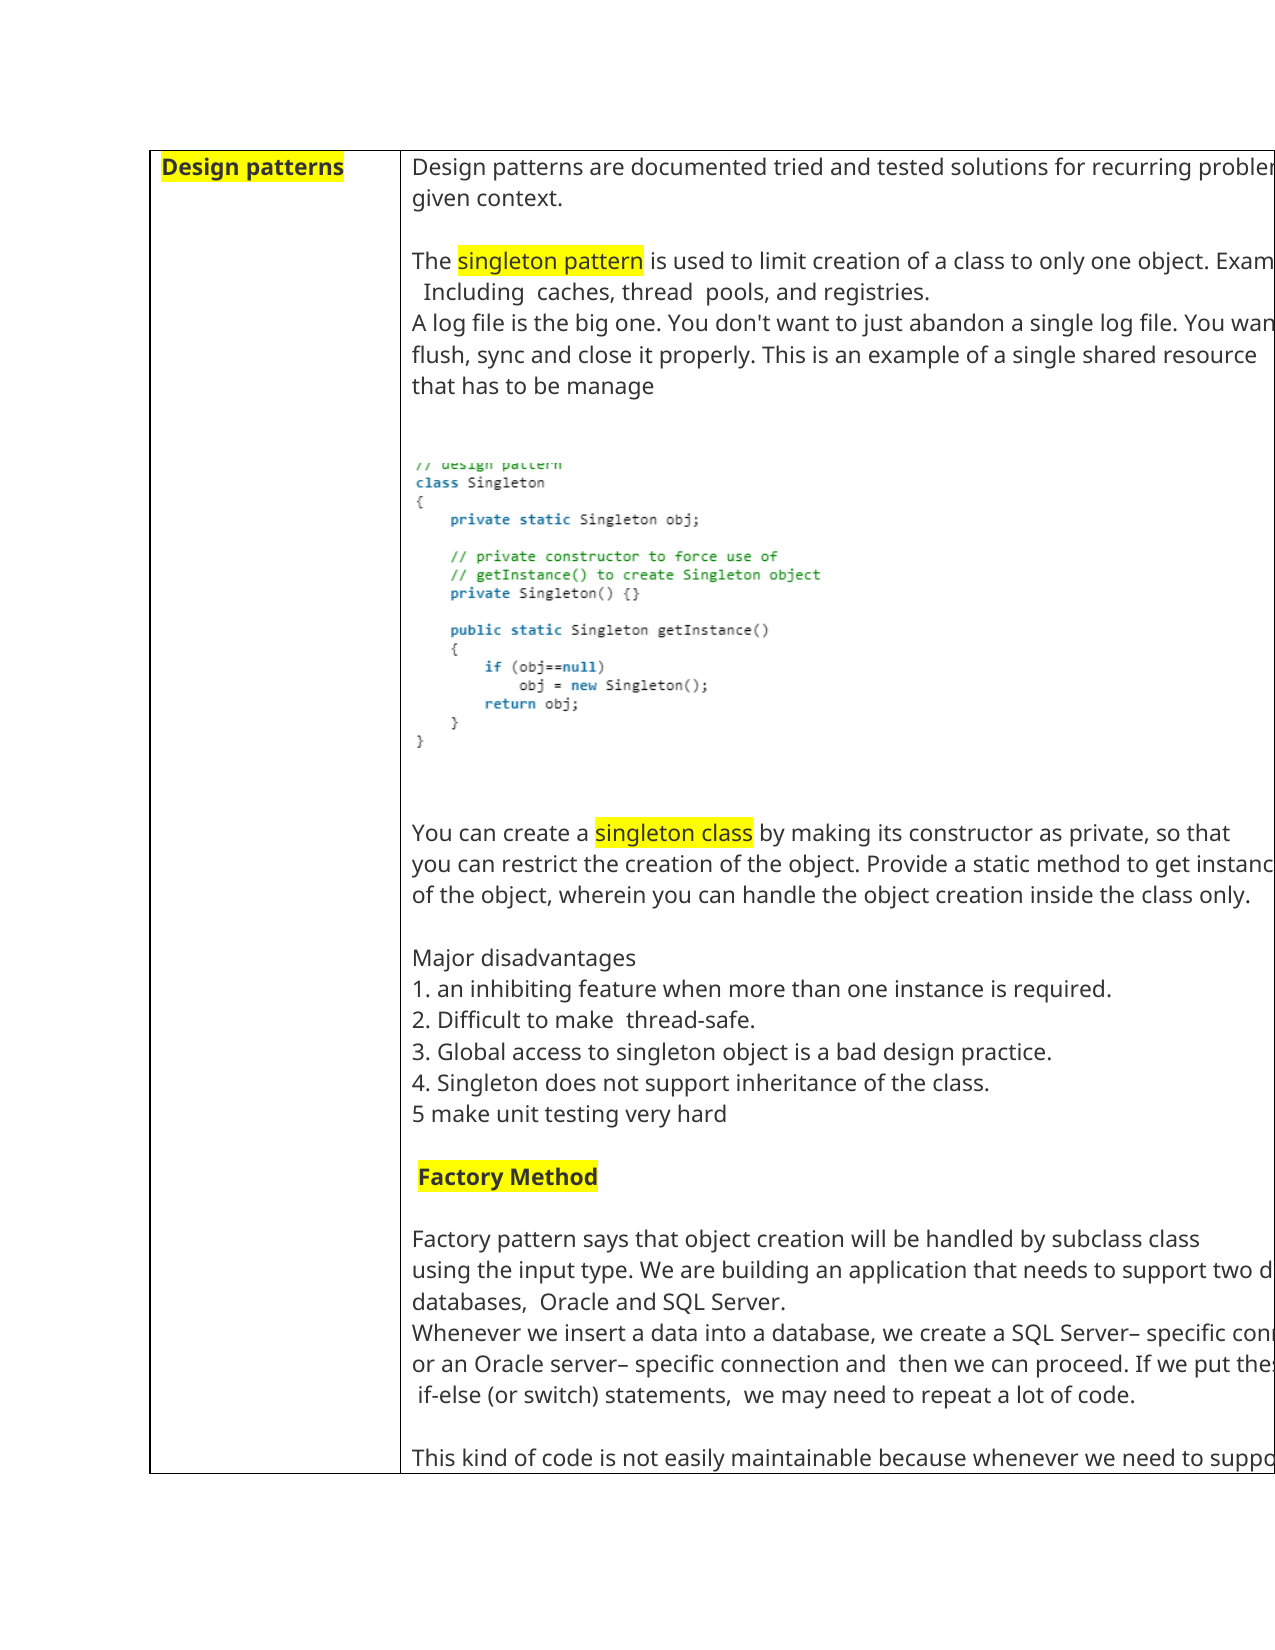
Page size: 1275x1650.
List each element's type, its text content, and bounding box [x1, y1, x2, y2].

table_cell Design patterns [151, 151, 400, 1473]
picture [411, 463, 862, 786]
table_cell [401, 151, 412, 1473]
